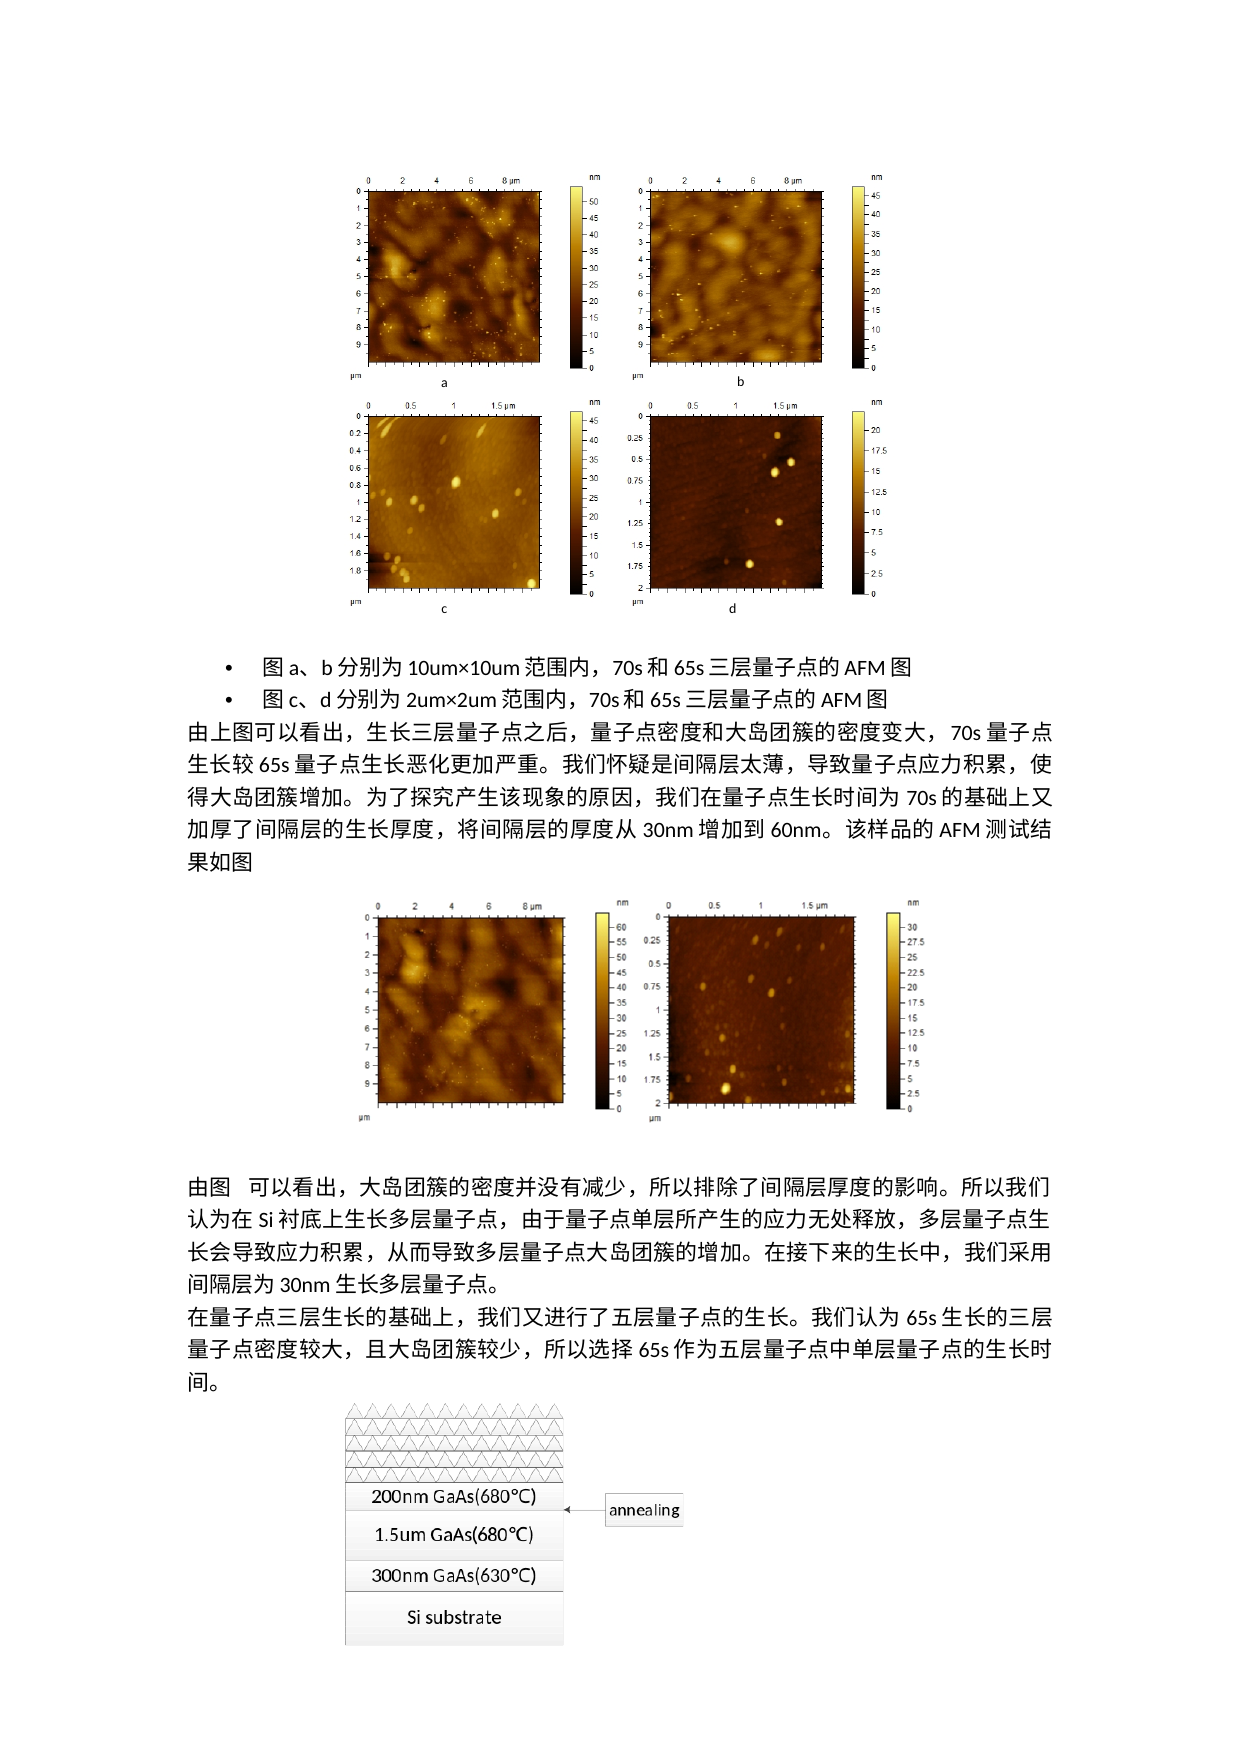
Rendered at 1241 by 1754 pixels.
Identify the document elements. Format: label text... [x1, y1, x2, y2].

text 由图 可以看出，大岛团簇的密度并没有减少，所以排除了间隔层厚度的影响。所以我们认为在Si衬底上生长多层量子点，由于量子点单层所产生的应力无处释放，多层量子点生长会导致应力积累，从而导致多层量子点大岛团簇的增加。在接下来的生长中，我们采用间隔层为30nm生长多层量子点。 [187, 1169, 1053, 1299]
list 图c、d分别为2um×2um范围内，70s和65s三层量子点的AFM图 [225, 682, 1053, 714]
text 由上图可以看出，生长三层量子点之后，量子点密度和大岛团簇的密度变大，70s量子点生长较65s量子点生长恶化更加严重。我们怀疑是间隔层太薄，导致量子点应力积累，使得大岛团簇增加。为了探究产生该现象的原因，我们在量子点生长时间为70s的基础上又加厚了间隔层的生长厚度，将间隔层的厚度从30nm增加到60nm。该样品的AFM测试结果如图 [187, 714, 1053, 877]
list 图a、b分别为10um×10um范围内，70s和65s三层量子点的AFM图 [225, 649, 1053, 682]
text 在量子点三层生长的基础上，我们又进行了五层量子点的生长。我们认为65s生长的三层量子点密度较大，且大岛团簇较少，所以选择65s作为五层量子点中单层量子点的生长时间。 [187, 1299, 1053, 1397]
